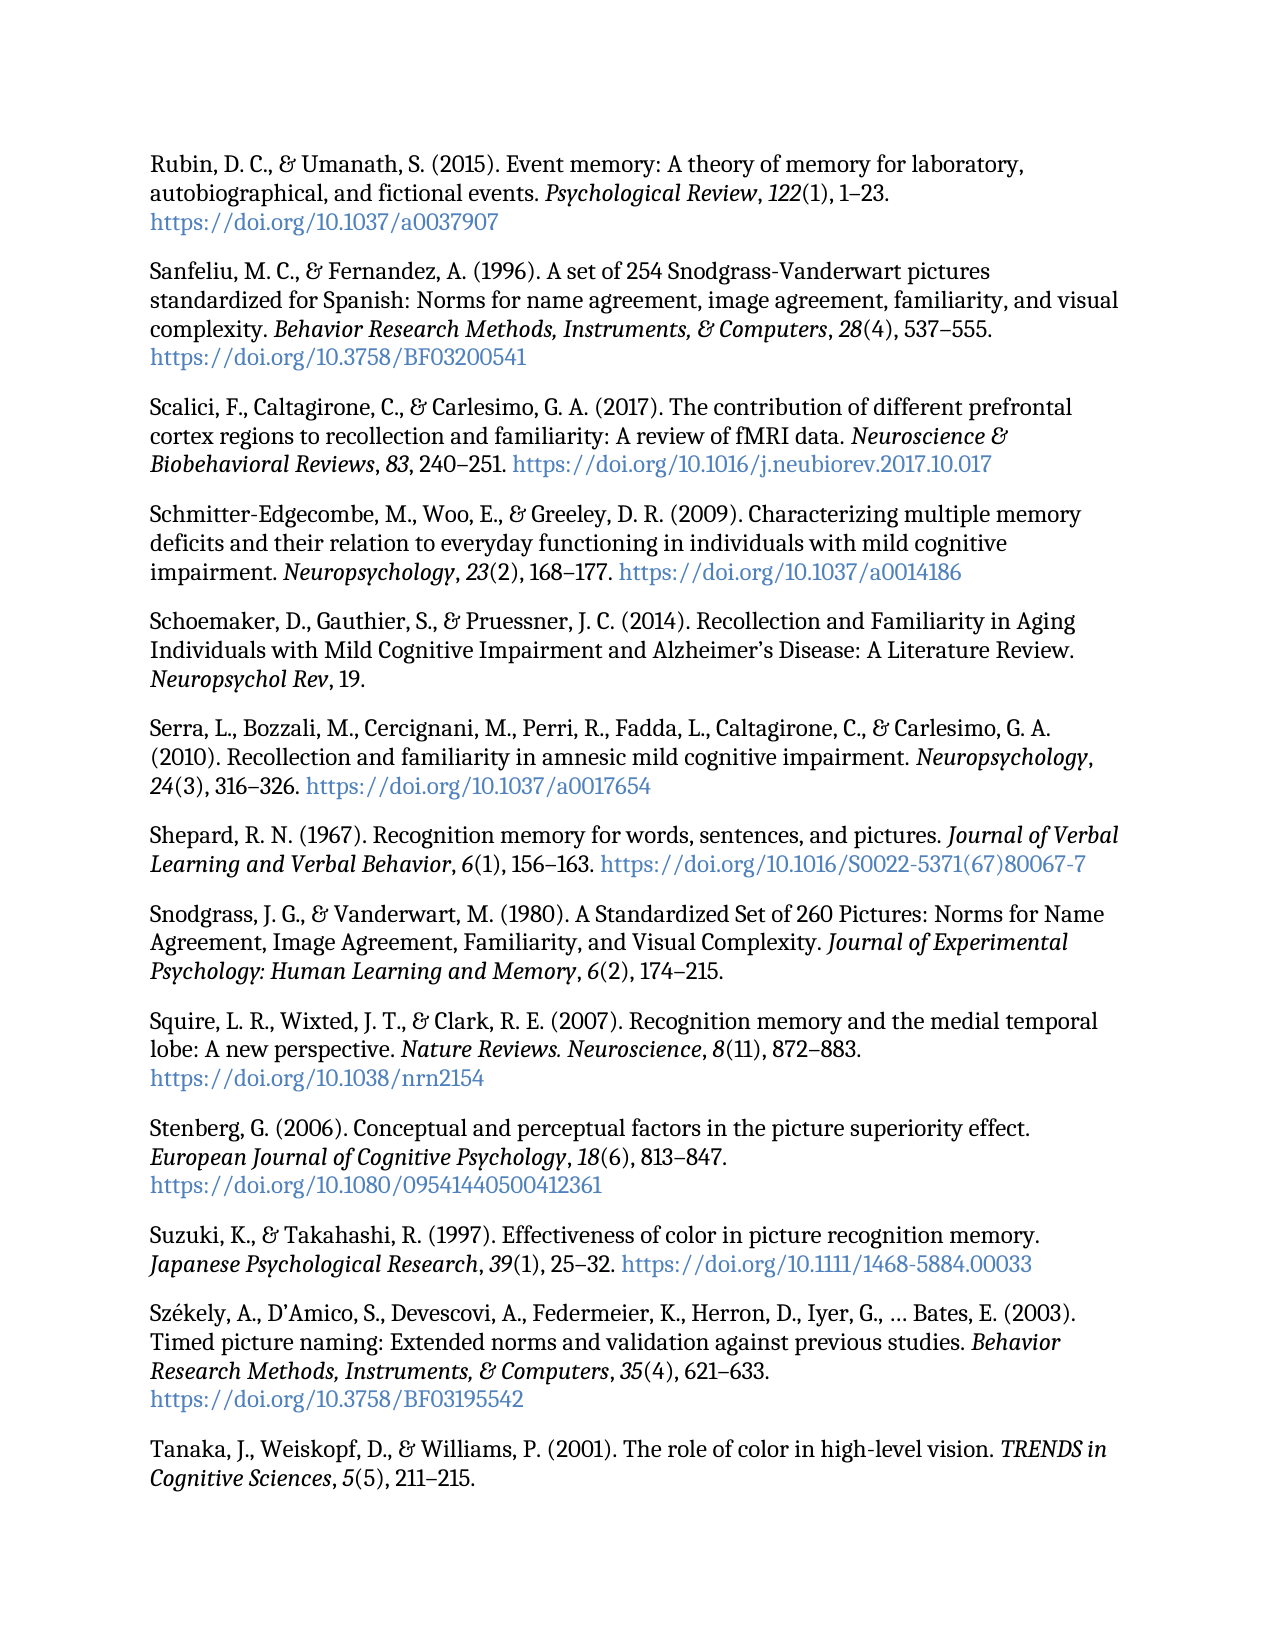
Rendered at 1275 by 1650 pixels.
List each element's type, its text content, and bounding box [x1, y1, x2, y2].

text Suzuki, K., & Takahashi, R. (1997). Effectiveness of color in picture recognition memory. Japanese Psychological Research, 39(1), 25–32. https://doi.org/10.1111/1468-5884.00033 [150, 1221, 1125, 1278]
text Rubin, D. C., & Umanath, S. (2015). Event memory: A theory of memory for laboratory, autobiographical, and fictional events. Psychological Review, 122(1), 1–23. https://doi.org/10.1037/a0037907 [150, 150, 1125, 236]
text Shepard, R. N. (1967). Recognition memory for words, sentences, and pictures. Journal of Verbal Learning and Verbal Behavior, 6(1), 156–163. https://doi.org/10.1016/S0022-5371(67)80067-7 [150, 821, 1125, 879]
text Tanaka, J., Weiskopf, D., & Williams, P. (2001). The role of color in high-level vision. TRENDS in Cognitive Sciences, 5(5), 211–215. [150, 1435, 1125, 1492]
text Schmitter-Edgecombe, M., Woo, E., & Greeley, D. R. (2009). Characterizing multiple memory deficits and their relation to everyday functioning in individuals with mild cognitive impairment. Neuropsychology, 23(2), 168–177. https://doi.org/10.1037/a0014186 [150, 500, 1125, 586]
text Schoemaker, D., Gauthier, S., & Pruessner, J. C. (2014). Recollection and Familiarity in Aging Individuals with Mild Cognitive Impairment and Alzheimer’s Disease: A Literature Review. Neuropsychol Rev, 19. [150, 607, 1125, 693]
text Squire, L. R., Wixted, J. T., & Clark, R. E. (2007). Recognition memory and the medial temporal lobe: A new perspective. Nature Reviews. Neuroscience, 8(11), 872–883. https://doi.org/10.1038/nrn2154 [150, 1007, 1125, 1093]
text Snodgrass, J. G., & Vanderwart, M. (1980). A Standardized Set of 260 Pictures: Norms for Name Agreement, Image Agreement, Familiarity, and Visual Complexity. Journal of Experimental Psychology: Human Learning and Memory, 6(2), 174–215. [150, 899, 1125, 986]
text Serra, L., Bozzali, M., Cercignani, M., Perri, R., Fadda, L., Caltagirone, C., & Carlesimo, G. A. (2010). Recollection and familiarity in amnesic mild cognitive impairment. Neuropsychology, 24(3), 316–326. https://doi.org/10.1037/a0017654 [150, 714, 1125, 800]
text Scalici, F., Caltagirone, C., & Carlesimo, G. A. (2017). The contribution of different prefrontal cortex regions to recollection and familiarity: A review of fMRI data. Neuroscience & Biobehavioral Reviews, 83, 240–251. https://doi.org/10.1016/j.neubiorev.2017.10.017 [150, 393, 1125, 479]
text Székely, A., D’Amico, S., Devescovi, A., Federmeier, K., Herron, D., Iyer, G., … Bates, E. (2003). Timed picture naming: Extended norms and validation against previous studies. Behavior Research Methods, Instruments, & Computers, 35(4), 621–633. https://doi.org/10.3758/BF03195542 [150, 1299, 1125, 1414]
text Stenberg, G. (2006). Conceptual and perceptual factors in the picture superiority effect. European Journal of Cognitive Psychology, 18(6), 813–847. https://doi.org/10.1080/09541440500412361 [150, 1114, 1125, 1200]
text Sanfeliu, M. C., & Fernandez, A. (1996). A set of 254 Snodgrass-Vanderwart pictures standardized for Spanish: Norms for name agreement, image agreement, familiarity, and visual complexity. Behavior Research Methods, Instruments, & Computers, 28(4), 537–555. https://doi.org/10.3758/BF03200541 [150, 257, 1125, 372]
